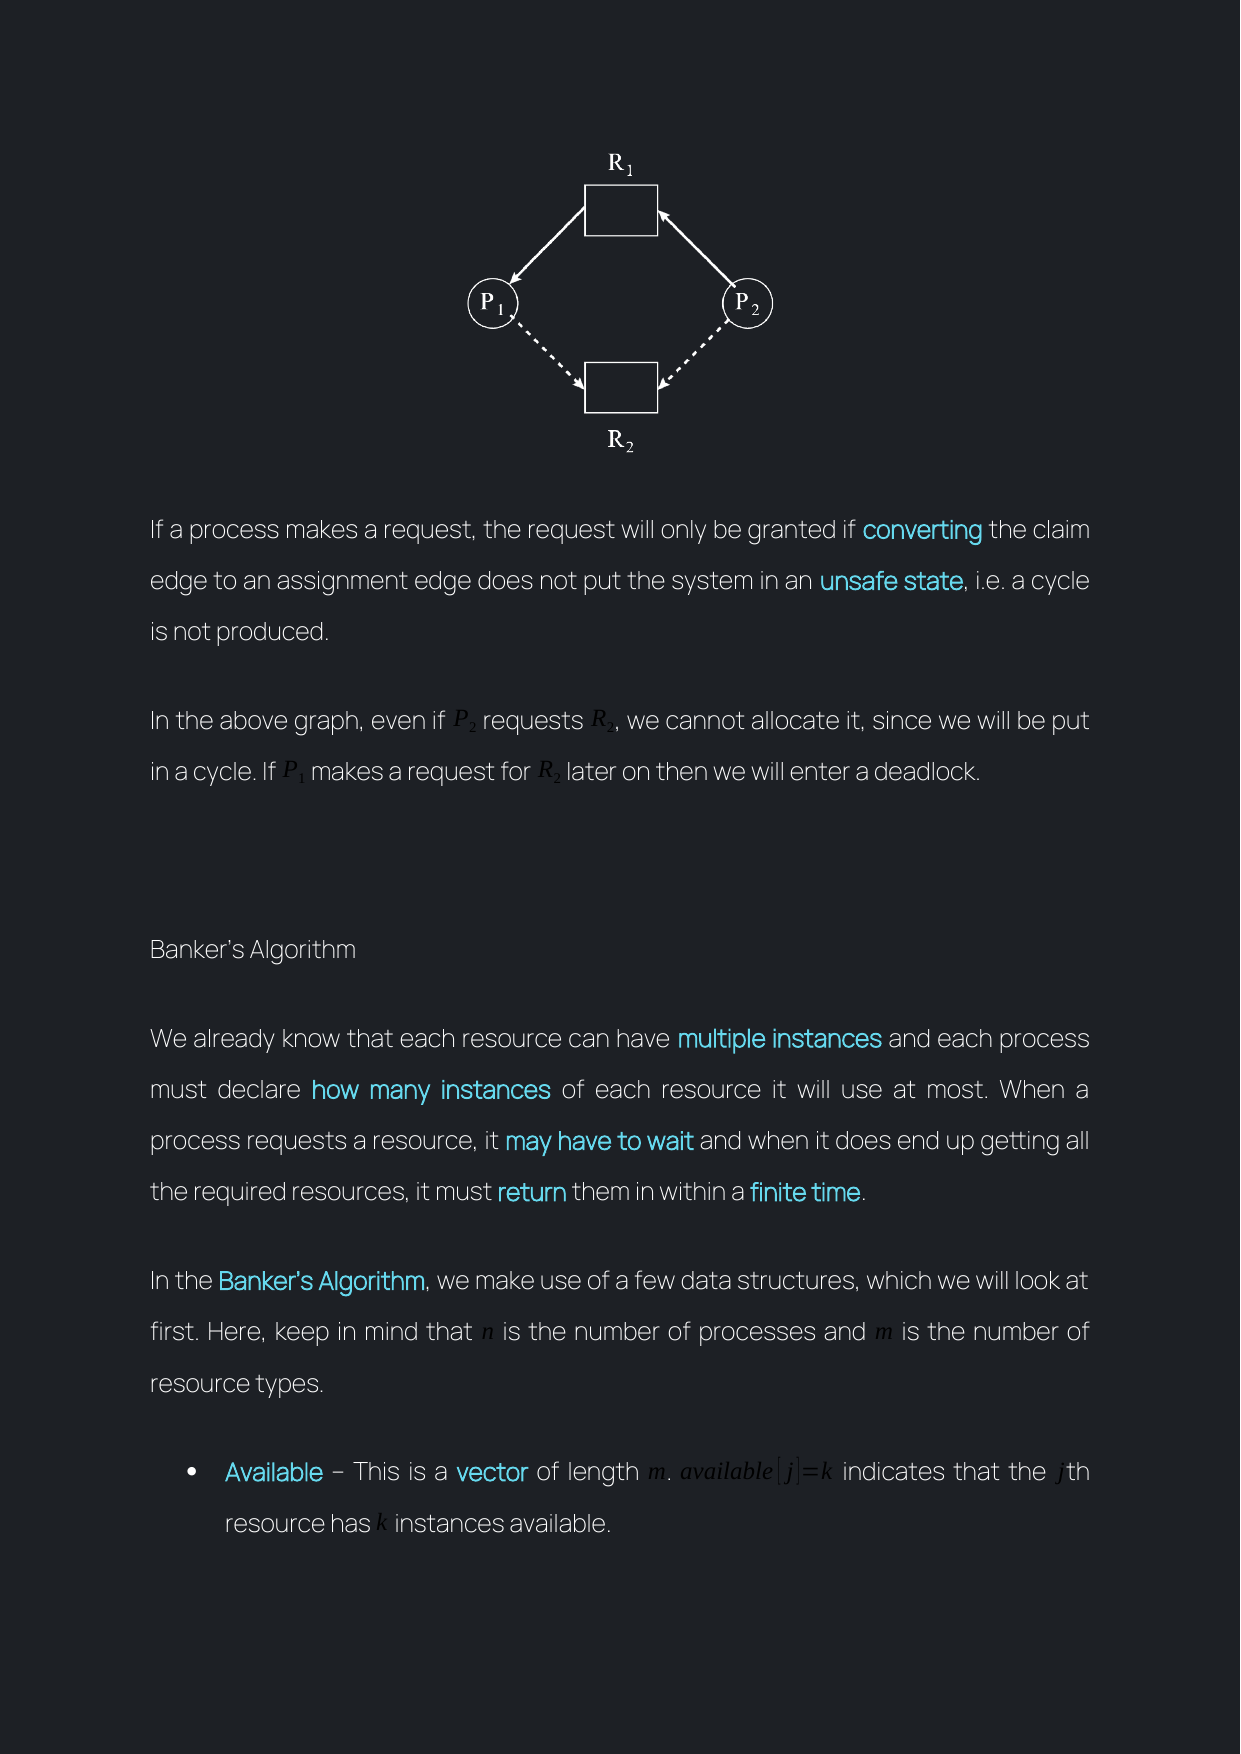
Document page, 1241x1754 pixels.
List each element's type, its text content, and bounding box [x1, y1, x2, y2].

text In the above graph, even if requests , we cannot allocate it, since we will be put in a cycle. If makes a request for later on then we will enter a deadlock. [150, 703, 1090, 788]
list Available – This is a vector of length . indicates that the th resource has instances available. [187, 1454, 1090, 1539]
text We already know that each resource can have multiple instances and each process must declare how many instances of each resource it will use at most. When a process requests a resource, it may have to wait and when it does end up getting all the required resources, it must return them in within a finite time. [150, 1020, 1090, 1208]
picture [466, 150, 774, 457]
subtitle Banker’s Algorithm [150, 932, 1090, 966]
text In the Banker’s Algorithm, we make use of a few data structures, which we will look at first. Here, keep in mind that is the number of processes and is the number of resource types. [150, 1263, 1090, 1399]
text If a process makes a request, the request will only be granted if converting the claim edge to an assignment edge does not put the system in an unsafe state, i.e. a cycle is not produced. [150, 512, 1090, 648]
